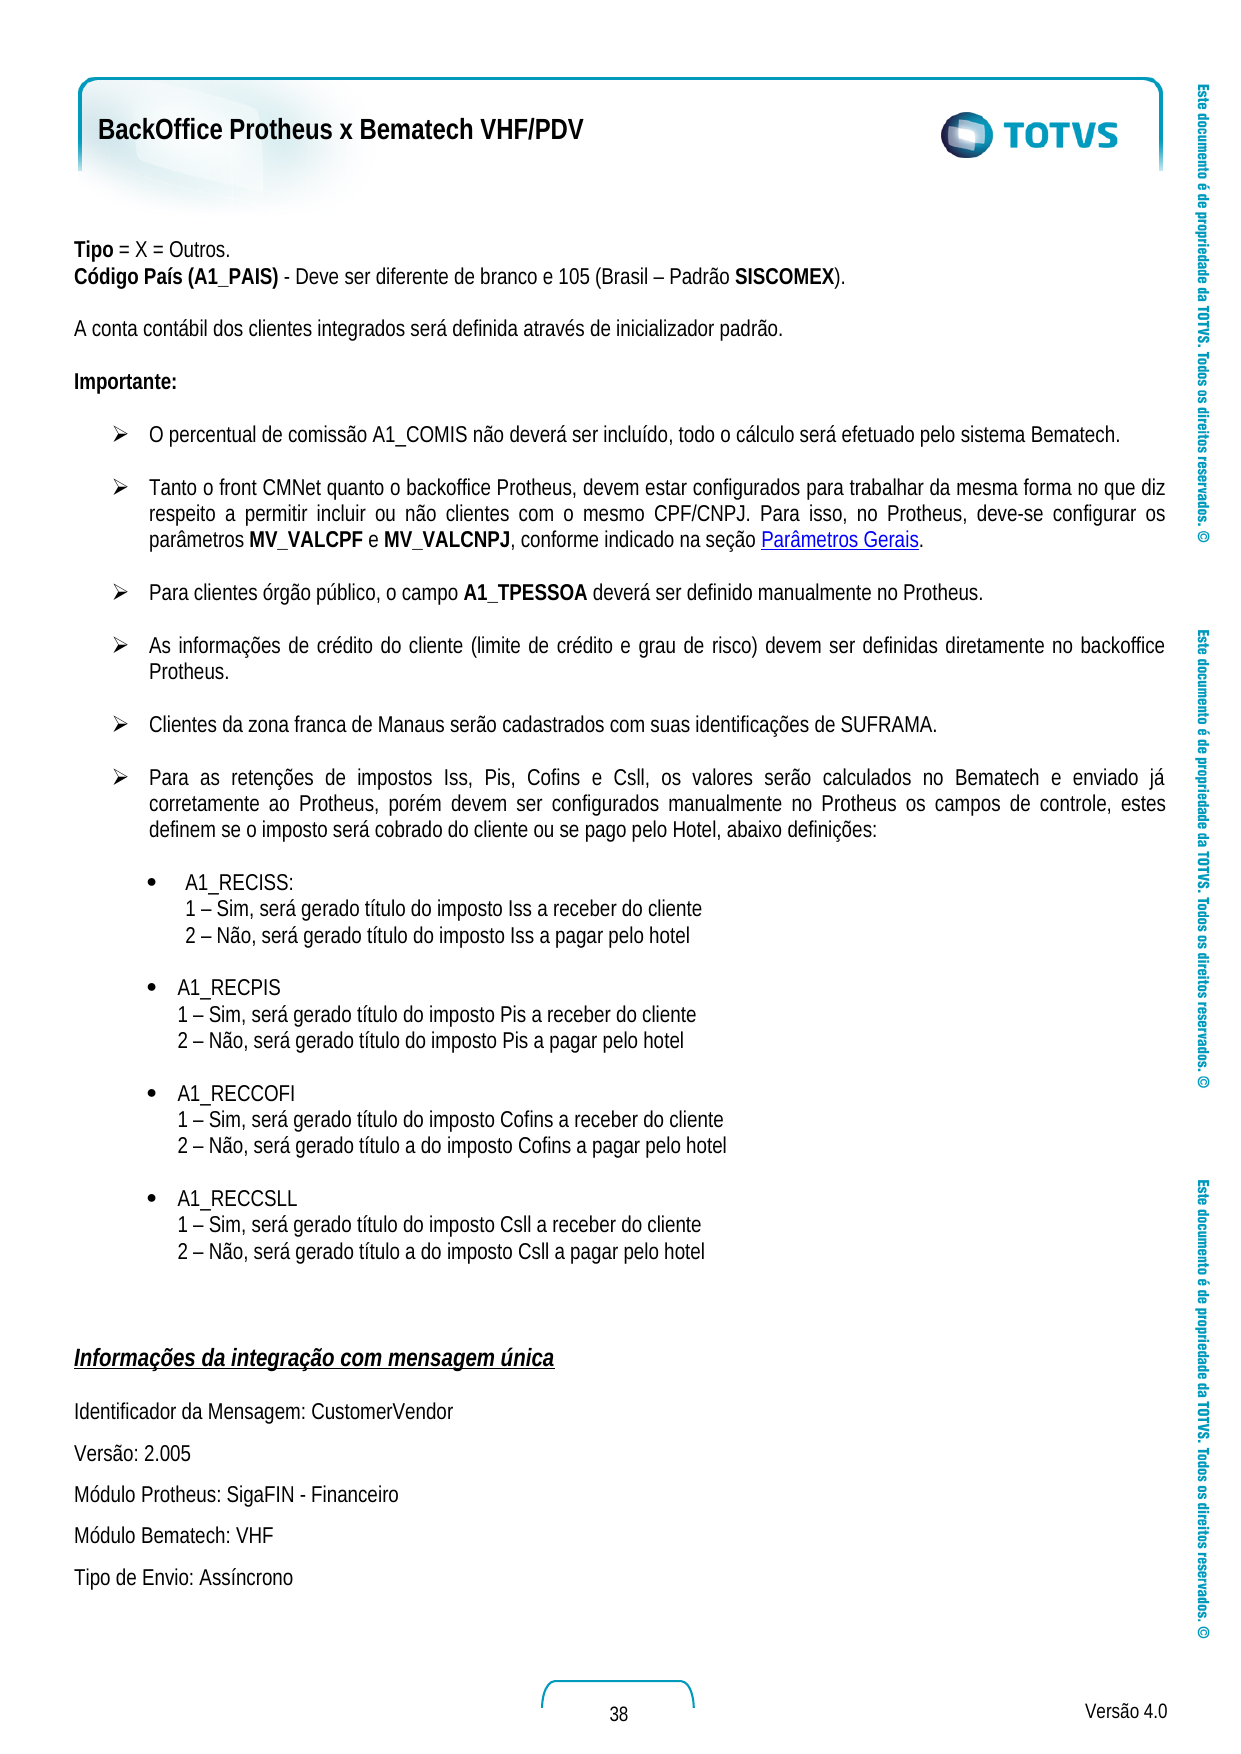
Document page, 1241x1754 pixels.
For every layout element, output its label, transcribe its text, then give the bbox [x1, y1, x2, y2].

picture [75, 73, 1167, 237]
text Identificador da Mensagem: CustomerVendor [74, 1398, 1166, 1424]
text Tipo de Envio: Assíncrono [74, 1564, 1166, 1590]
list 2 – Não, será gerado título a do imposto Csll a pagar pelo hotel [149, 1238, 1166, 1264]
list Tanto o front CMNet quanto o backoffice Protheus, devem estar configurados para trabalhar da mesma forma no que diz respeito a permitir incluir ou não clientes com o mesmo CPF/CNPJ. Para isso, no Protheus, deve-se configurar os parâmetros MV_VALCPF e MV_VALCNPJ, conforme indicado na seção Parâmetros Gerais. [111, 473, 1166, 553]
list 1 – Sim, será gerado título do imposto Iss a receber do cliente [185, 895, 1166, 922]
list Clientes da zona franca de Manaus serão cadastrados com suas identificações de SUFRAMA. [111, 711, 1166, 737]
text Código País (A1_PAIS) - Deve ser diferente de branco e 105 (Brasil – Padrão SISCOMEX). [74, 263, 1166, 289]
picture [1182, 9, 1224, 1741]
list 1 – Sim, será gerado título do imposto Pis a receber do cliente [149, 1001, 1166, 1027]
list A1_RECPIS [148, 974, 1166, 1001]
list 2 – Não, será gerado título a do imposto Cofins a pagar pelo hotel [149, 1132, 1166, 1159]
list Para as retenções de impostos Iss, Pis, Cofins e Csll, os valores serão calculados no Bematech e enviado já corretamente ao Protheus, porém devem ser configurados manualmente no Protheus os campos de controle, estes definem se o imposto será cobrado do cliente ou se pago pelo Hotel, abaixo definições: [111, 763, 1166, 842]
list A1_RECCOFI [148, 1080, 1166, 1106]
list A1_RECCSLL [148, 1185, 1166, 1211]
text Tipo = X = Outros. [74, 236, 1166, 263]
list O percentual de comissão A1_COMIS não deverá ser incluído, todo o cálculo será efetuado pelo sistema Bematech. [111, 421, 1166, 447]
text Importante: [74, 368, 1166, 394]
text Versão: 2.005 [74, 1439, 1166, 1466]
list 1 – Sim, será gerado título do imposto Csll a receber do cliente [149, 1211, 1166, 1238]
list A1_RECISS: [148, 869, 1166, 895]
list As informações de crédito do cliente (limite de crédito e grau de risco) devem ser definidas diretamente no backoffice Protheus. [111, 632, 1166, 684]
list 2 – Não, será gerado título do imposto Pis a pagar pelo hotel [149, 1027, 1166, 1053]
text Informações da integração com mensagem única [74, 1343, 1166, 1372]
text A conta contábil dos clientes integrados será definida através de inicializador padrão. [74, 315, 1166, 342]
list Para clientes órgão público, o campo A1_TPESSOA deverá ser definido manualmente no Protheus. [111, 579, 1166, 605]
list 1 – Sim, será gerado título do imposto Cofins a receber do cliente [149, 1106, 1166, 1132]
list 2 – Não, será gerado título do imposto Iss a pagar pelo hotel [185, 922, 1166, 948]
text Módulo Bematech: VHF [74, 1522, 1166, 1549]
text Módulo Protheus: SigaFIN - Financeiro [74, 1481, 1166, 1507]
